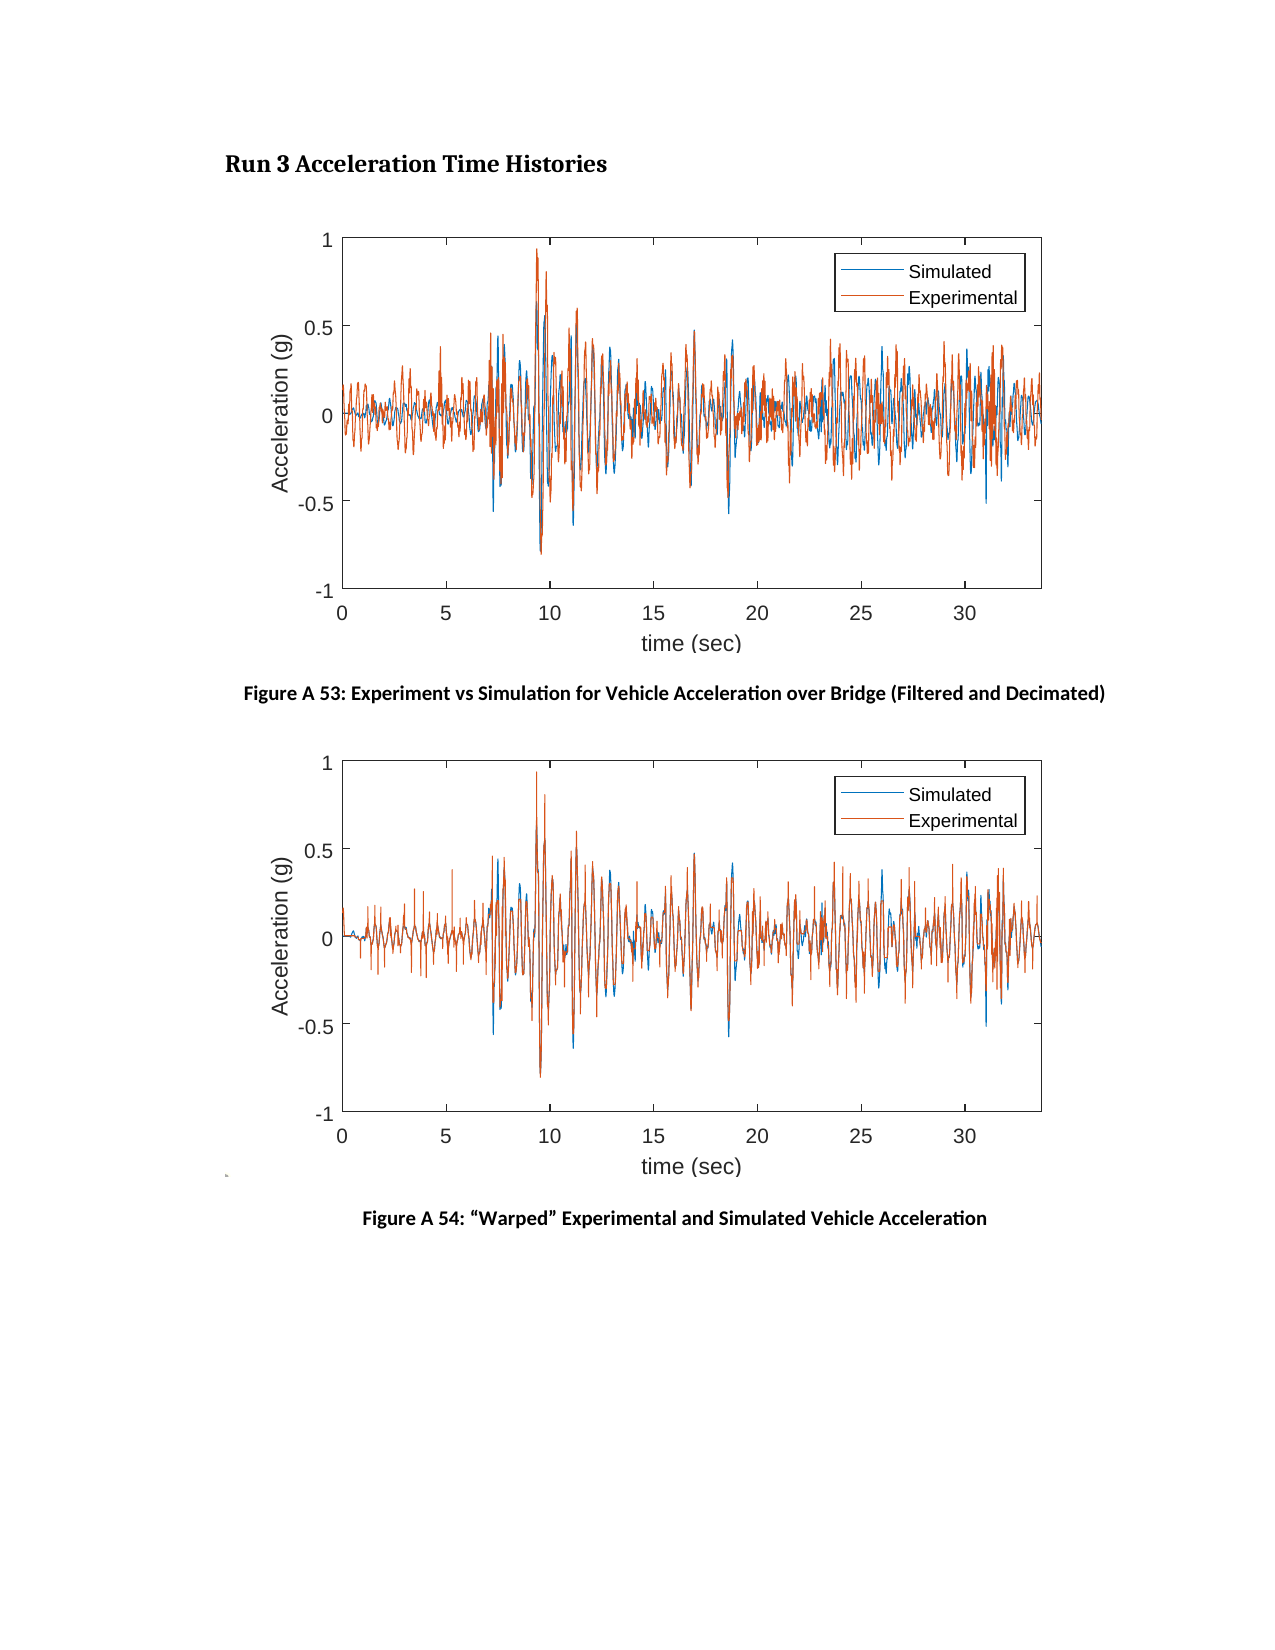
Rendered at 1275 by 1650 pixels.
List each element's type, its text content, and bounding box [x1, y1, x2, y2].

subtitle Run 3 Acceleration Time Histories [225, 150, 1125, 179]
